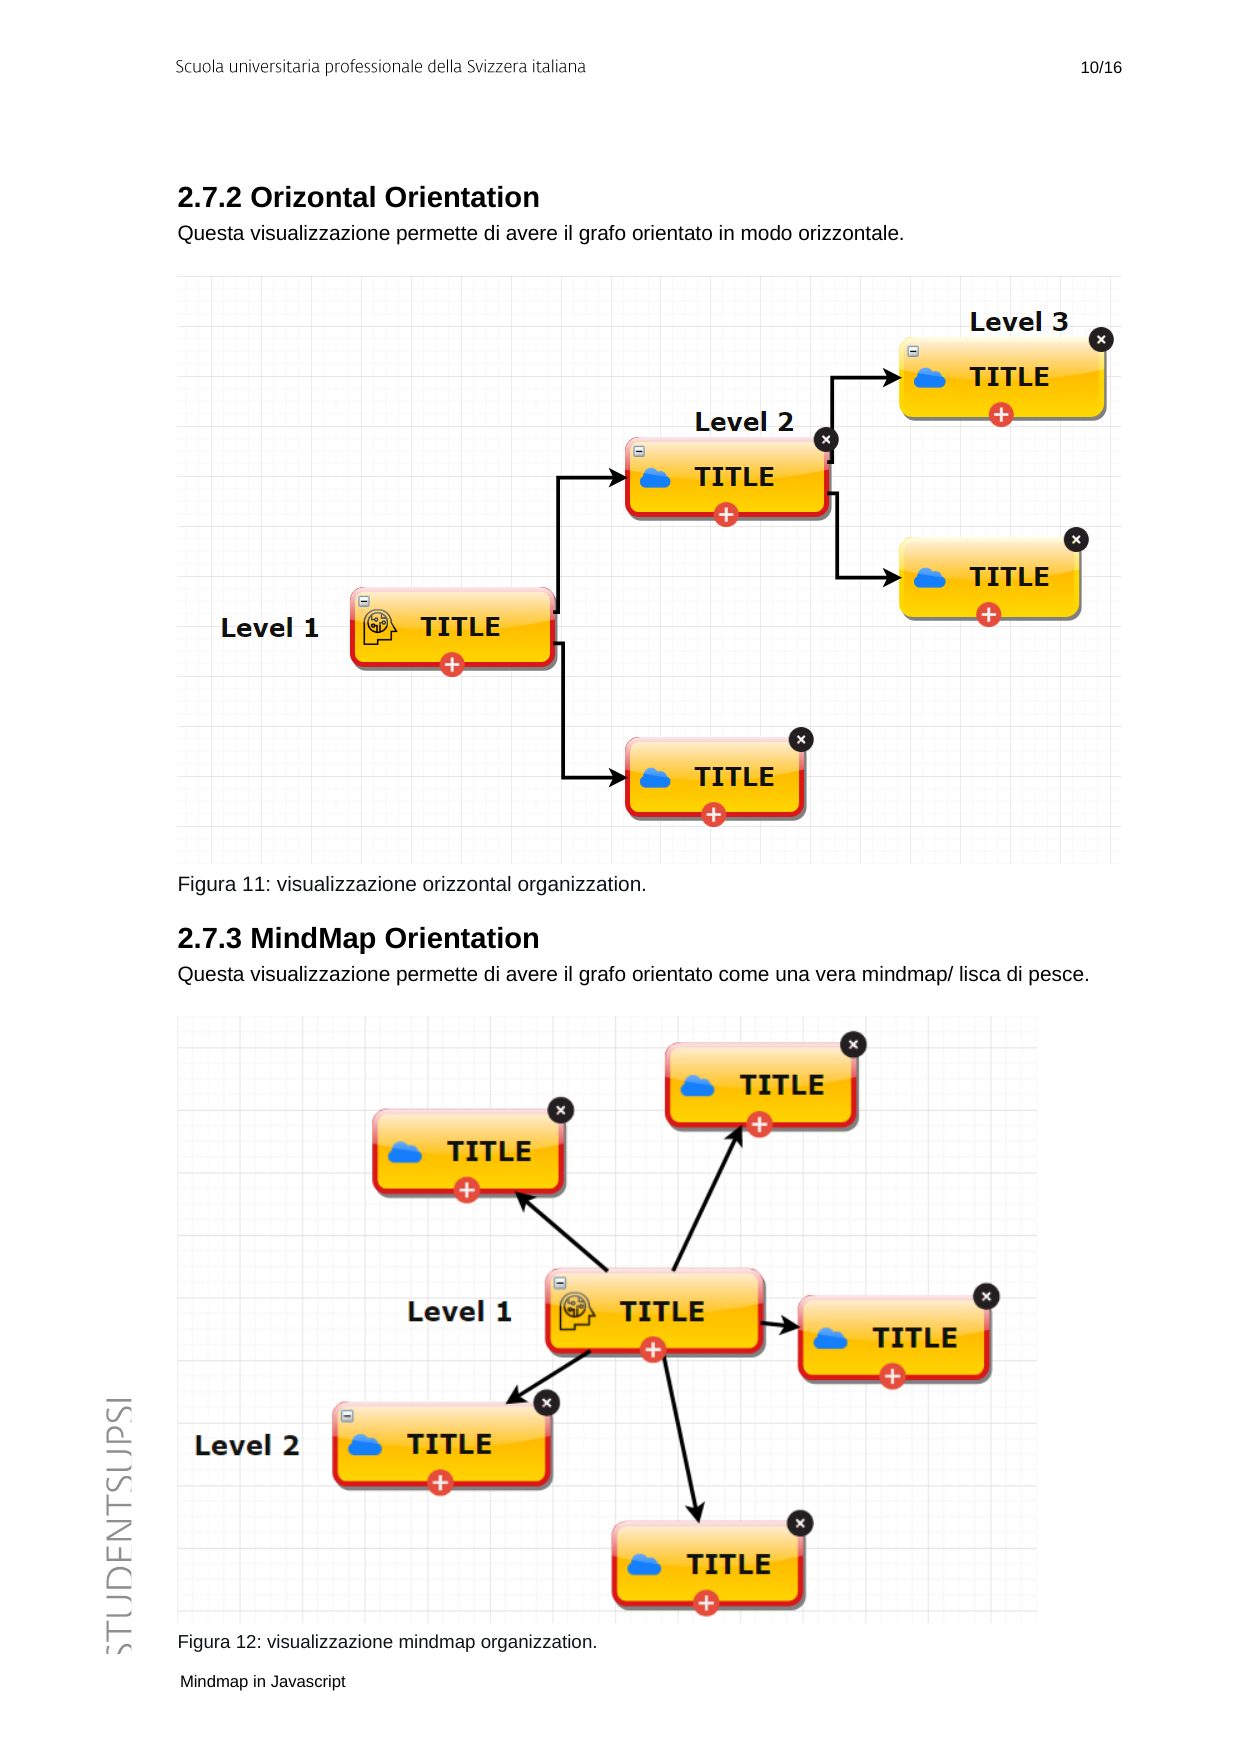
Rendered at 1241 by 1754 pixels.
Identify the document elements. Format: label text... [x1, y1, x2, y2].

picture [177, 275, 1122, 864]
text Figura 12: visualizzazione mindmap organizzation. [177, 1631, 1122, 1653]
picture [106, 1399, 132, 1654]
text Questa visualizzazione permette di avere il grafo orientato come una vera mindmap/ lisca di pesce. [177, 962, 1122, 986]
text Questa visualizzazione permette di avere il grafo orientato in modo orizzontale. [177, 220, 1122, 244]
text 2.7.2 Orizontal Orientation [177, 180, 1122, 214]
picture [168, 53, 602, 80]
text 2.7.3 MindMap Orientation [177, 922, 1122, 955]
picture [177, 1016, 1038, 1623]
text Figura 11: visualizzazione orizzontal organizzation. [177, 872, 1122, 896]
